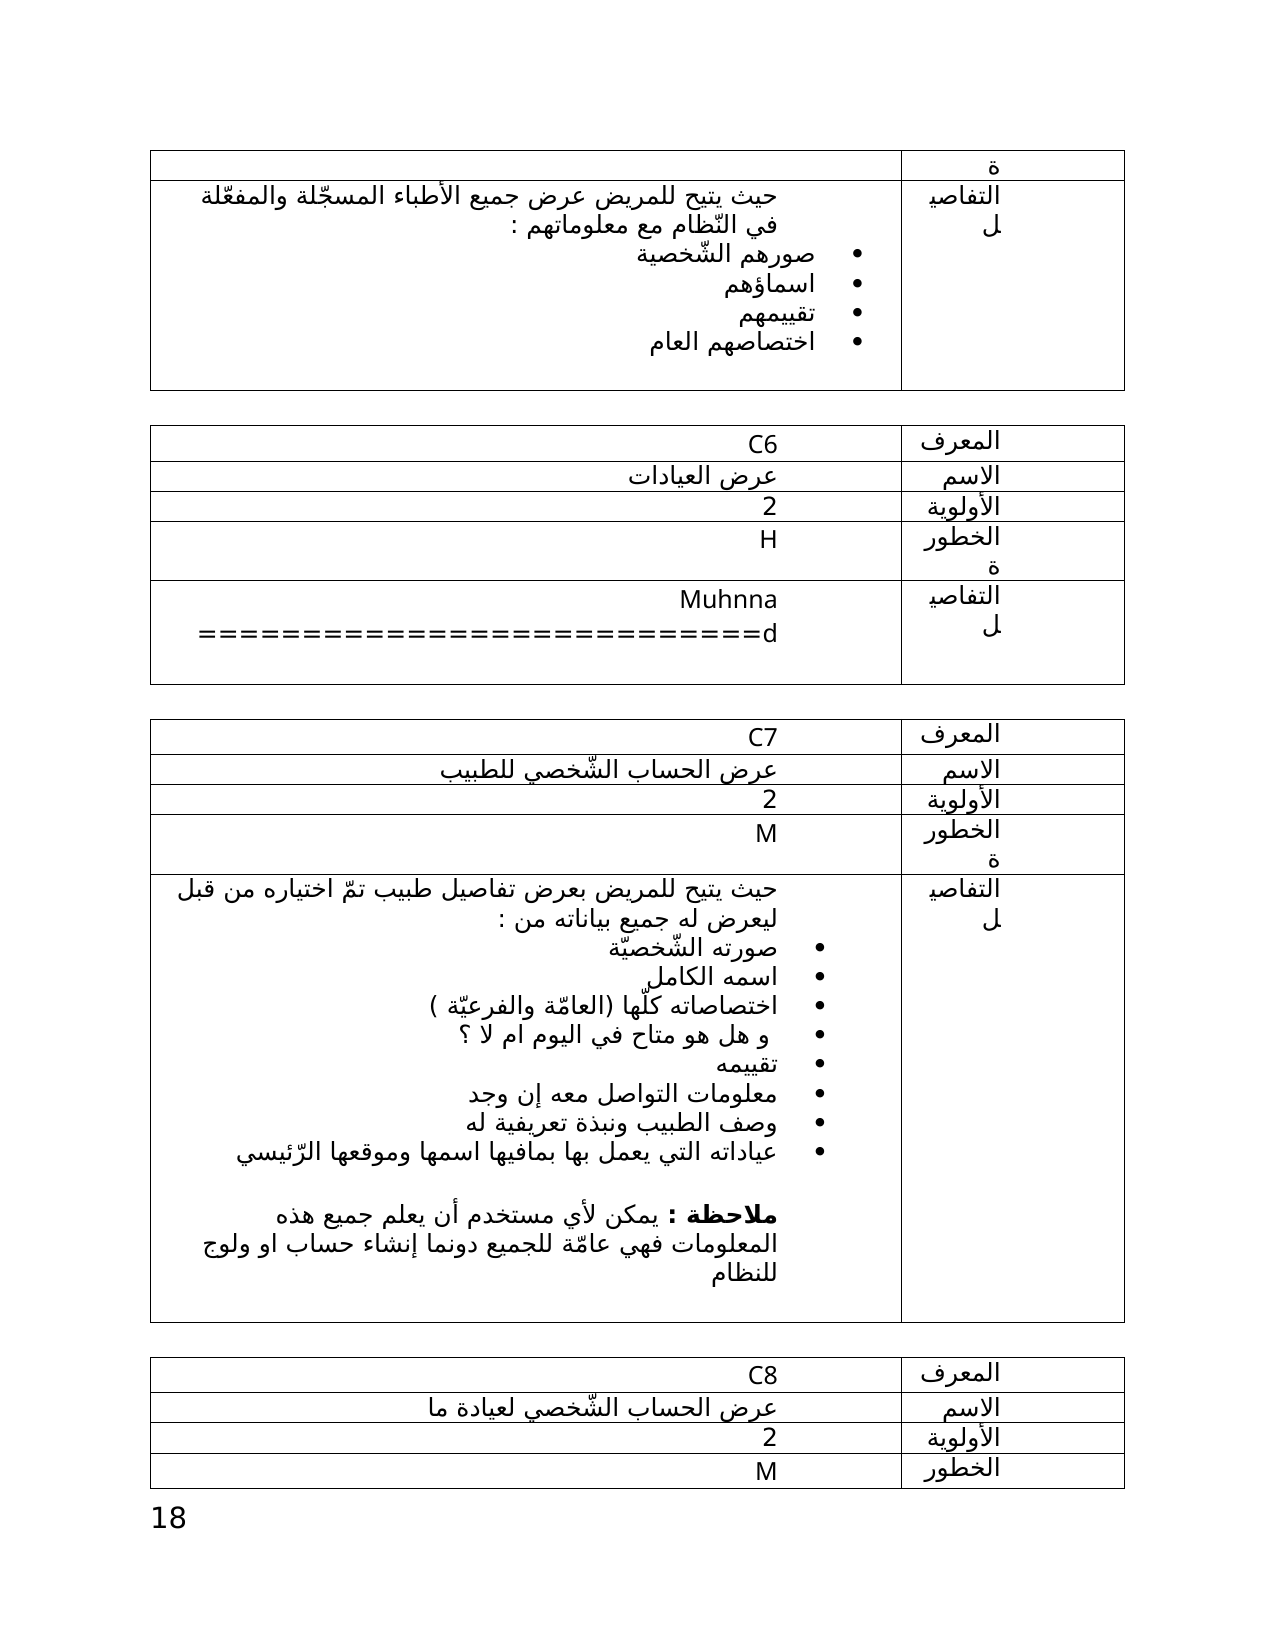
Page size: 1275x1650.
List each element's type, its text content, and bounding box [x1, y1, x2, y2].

table_cell الاسم [902, 755, 1124, 784]
table_header C7 [151, 720, 901, 754]
table_cell الأولوية [902, 1423, 1124, 1452]
table_cell 2 [151, 785, 901, 814]
table_cell 2 [151, 492, 901, 521]
table_cell 2 [151, 1423, 901, 1452]
table_cell M [151, 815, 901, 873]
table_cell حيث يتيح للمريض عرض جميع الأطباء المسجّلة والمفعّلة في النّظام مع معلوماتهم : صورهم الشّخصية اسماؤهم تقييمهم اختصاصهم العام [151, 181, 901, 390]
table_cell حيث يتيح للمريض بعرض تفاصيل طبيب تمّ اختياره من قبل ليعرض له جميع بياناته من : صورته الشّخصيّة اسمه الكامل اختصاصاته كلّها (العامّة والفرعيّة ) و هل هو متاح في اليوم ام لا ؟ تقييمه معلومات التواصل معه إن وجد وصف الطبيب ونبذة تعريفية له عياداته التي يعمل بها بمافيها اسمها وموقعها الرّئيسي ملاحظة : يمكن لأي مستخدم أن يعلم جميع هذه المعلومات فهي عامّة للجميع دونما إنشاء حساب او ولوج للنظام [151, 875, 901, 1322]
table_cell الخطورة [902, 151, 1124, 180]
table_header C6 [151, 426, 901, 461]
table_cell M [151, 1454, 901, 1488]
table_cell الاسم [902, 1393, 1124, 1422]
table_header المعرف [902, 1358, 1124, 1392]
table_cell H [151, 151, 901, 180]
table_cell H [151, 522, 901, 580]
table_cell الخطورة [902, 522, 1124, 580]
table_cell الأولوية [902, 785, 1124, 814]
table_cell التفاصيل [902, 581, 1124, 683]
table_header المعرف [902, 720, 1124, 754]
table_cell عرض الحساب الشّخصي لعيادة ما [151, 1393, 901, 1422]
table_cell التفاصيل [902, 181, 1124, 390]
table_cell الأولوية [902, 492, 1124, 521]
table_cell الخطورة [902, 815, 1124, 873]
table_cell الاسم [902, 462, 1124, 491]
table_cell Muhnnad=========================== [151, 581, 901, 683]
table_cell التفاصيل [902, 875, 1124, 1322]
table_cell عرض العيادات [151, 462, 901, 491]
table_cell الخطورة [902, 1454, 1124, 1488]
table_header المعرف [902, 426, 1124, 461]
table_header C8 [151, 1358, 901, 1392]
table_cell عرض الحساب الشّخصي للطبيب [151, 755, 901, 784]
